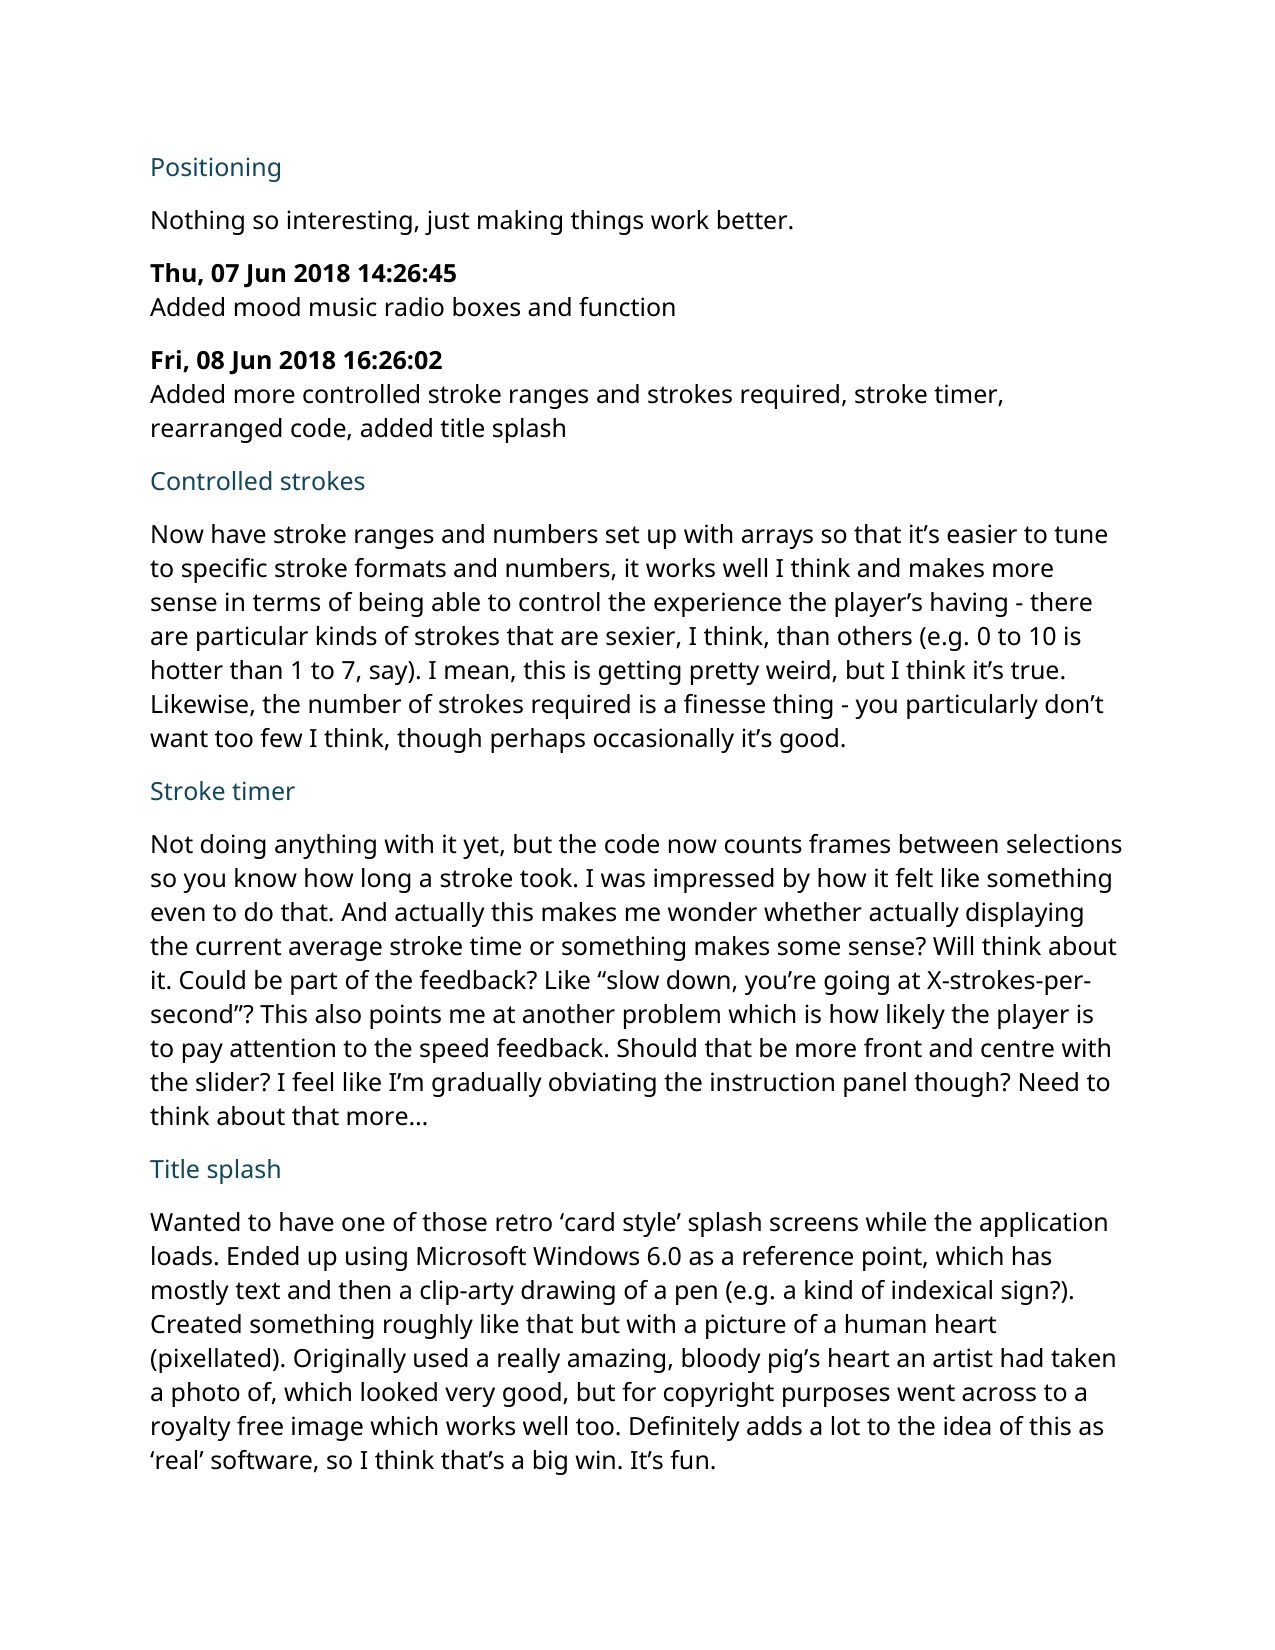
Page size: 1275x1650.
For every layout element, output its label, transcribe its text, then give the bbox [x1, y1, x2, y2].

text Fri, 08 Jun 2018 16:26:02 Added more controlled stroke ranges and strokes required, stroke timer, rearranged code, added title splash [150, 342, 1125, 445]
text Wanted to have one of those retro ‘card style’ splash screens while the application loads. Ended up using Microsoft Windows 6.0 as a reference point, which has mostly text and then a clip-arty drawing of a pen (e.g. a kind of indexical sign?). Created something roughly like that but with a picture of a human heart (pixellated). Originally used a really amazing, bloody pig’s heart an artist had taken a photo of, which looked very good, but for copyright purposes went across to a royalty free image which works well too. Definitely adds a lot to the idea of this as ‘real’ software, so I think that’s a big win. It’s fun. [150, 1204, 1125, 1477]
subtitle Stroke timer [150, 773, 1125, 807]
text Nothing so interesting, just making things work better. [150, 203, 1125, 237]
subtitle Title splash [150, 1152, 1125, 1186]
text Not doing anything with it yet, but the code now counts frames between selections so you know how long a stroke took. I was impressed by how it felt like something even to do that. And actually this makes me wonder whether actually displaying the current average stroke time or something makes some sense? Will think about it. Could be part of the feedback? Like “slow down, you’re going at X-strokes-per-second”? This also points me at another problem which is how likely the player is to pay attention to the speed feedback. Should that be more front and centre with the slider? I feel like I’m gradually obviating the instruction panel though? Need to think about that more… [150, 826, 1125, 1133]
text Now have stroke ranges and numbers set up with arrays so that it’s easier to tune to specific stroke formats and numbers, it works well I think and makes more sense in terms of being able to control the experience the player’s having - there are particular kinds of strokes that are sexier, I think, than others (e.g. 0 to 10 is hotter than 1 to 7, say). I mean, this is getting pretty weird, but I think it’s true. Likewise, the number of strokes required is a finesse thing - you particularly don’t want too few I think, though perhaps occasionally it’s good. [150, 516, 1125, 755]
text Thu, 07 Jun 2018 14:26:45 Added mood music radio boxes and function [150, 256, 1125, 324]
subtitle Positioning [150, 150, 1125, 184]
subtitle Controlled strokes [150, 463, 1125, 497]
